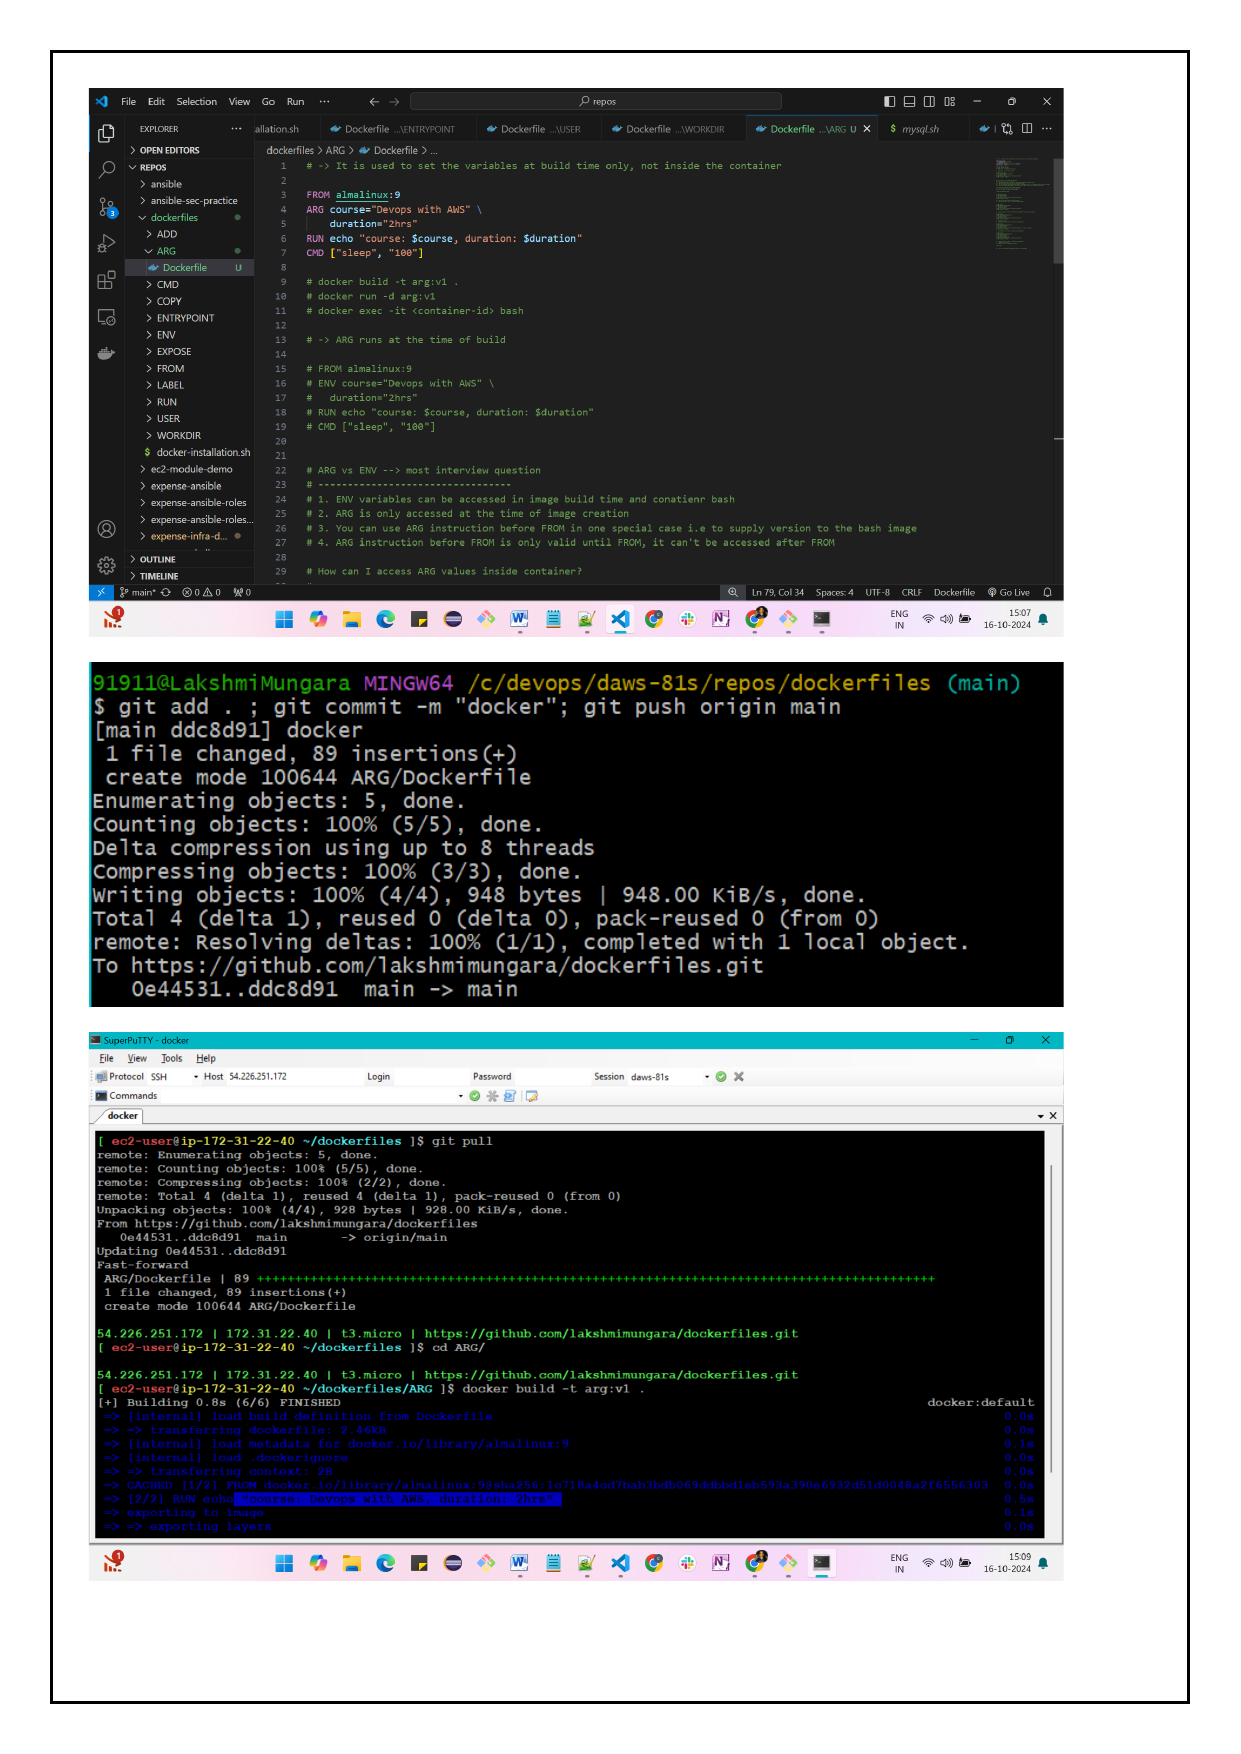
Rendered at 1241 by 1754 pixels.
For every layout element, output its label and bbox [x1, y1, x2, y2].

picture [88, 1032, 1064, 1581]
picture [88, 88, 1064, 637]
picture [88, 662, 1064, 1007]
